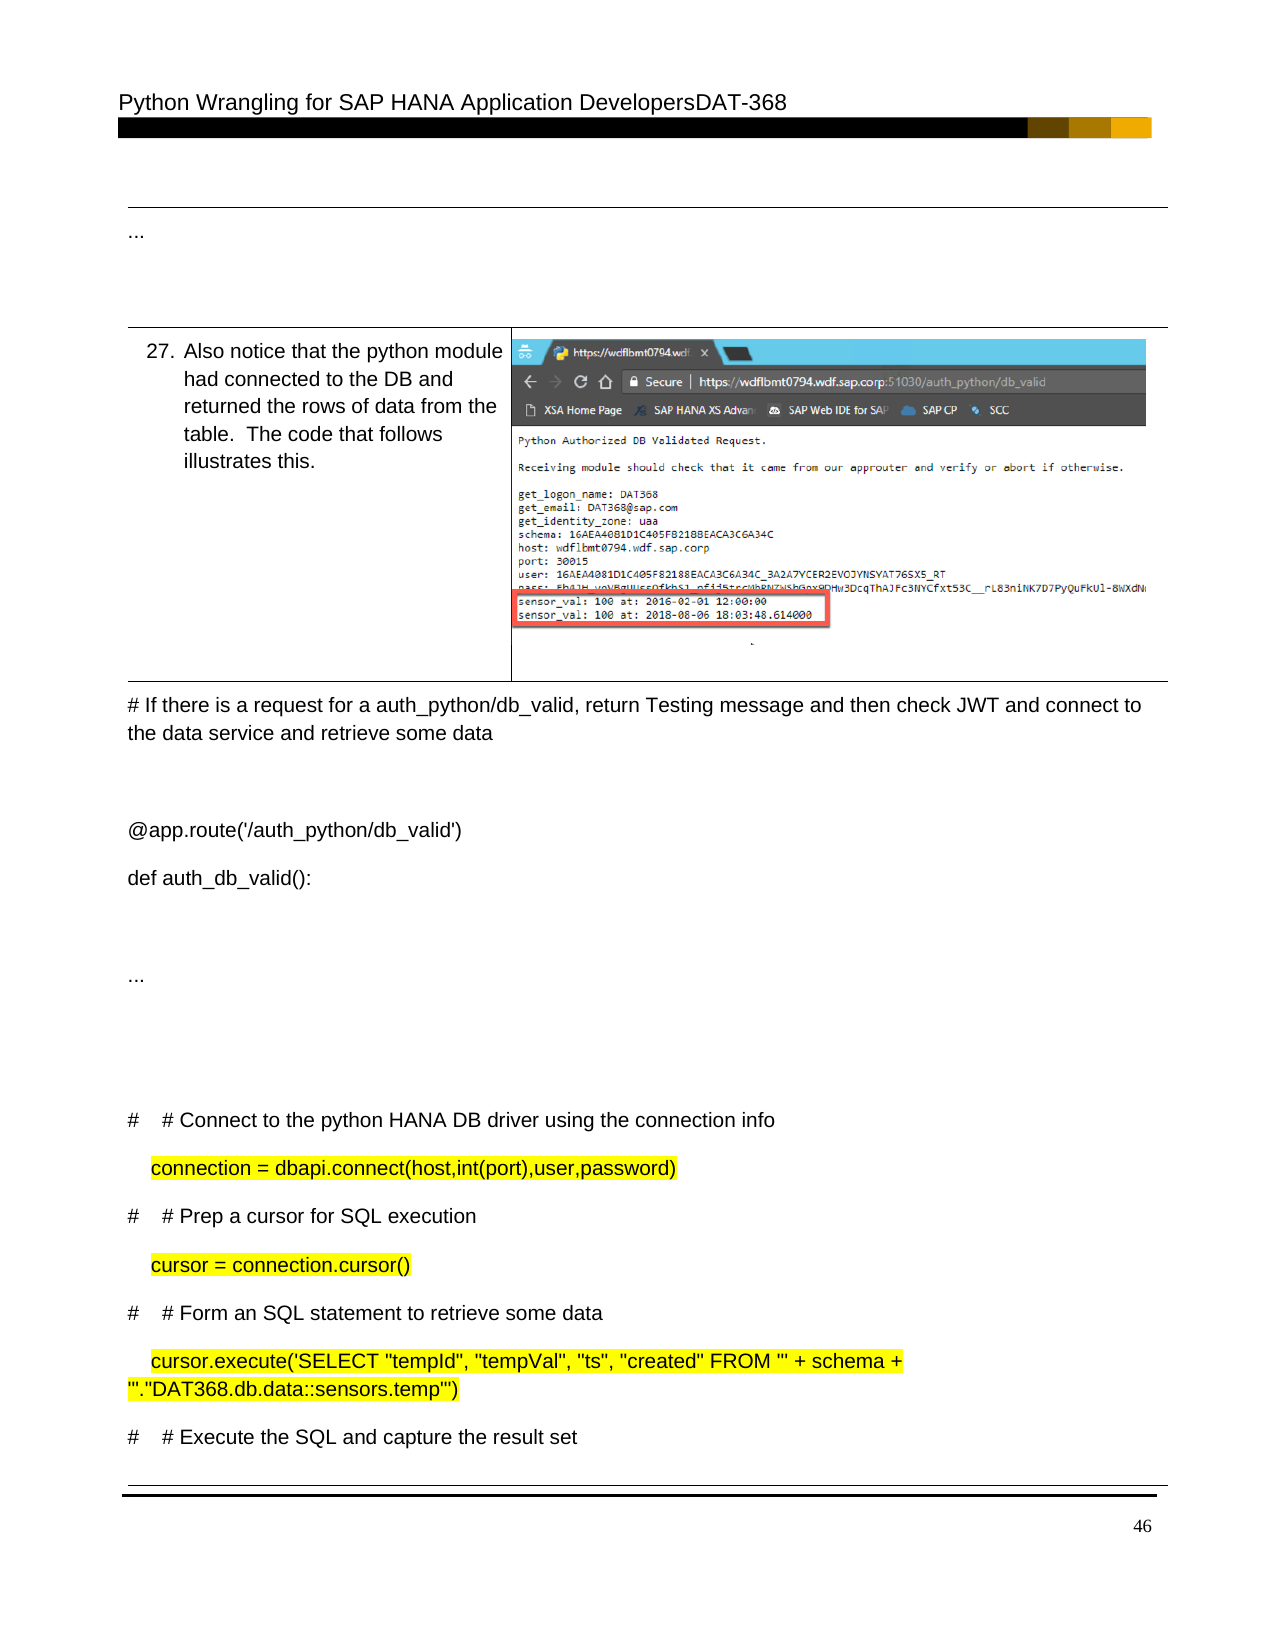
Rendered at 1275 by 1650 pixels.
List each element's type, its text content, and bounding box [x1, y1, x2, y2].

table_cell [512, 328, 1168, 681]
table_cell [128, 208, 1168, 327]
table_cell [128, 682, 1168, 1485]
picture [511, 339, 1146, 645]
table_cell Also notice that the python module had connected to the DB and returned the rows of data from the table. The code that follows illustrates this. [128, 328, 511, 681]
